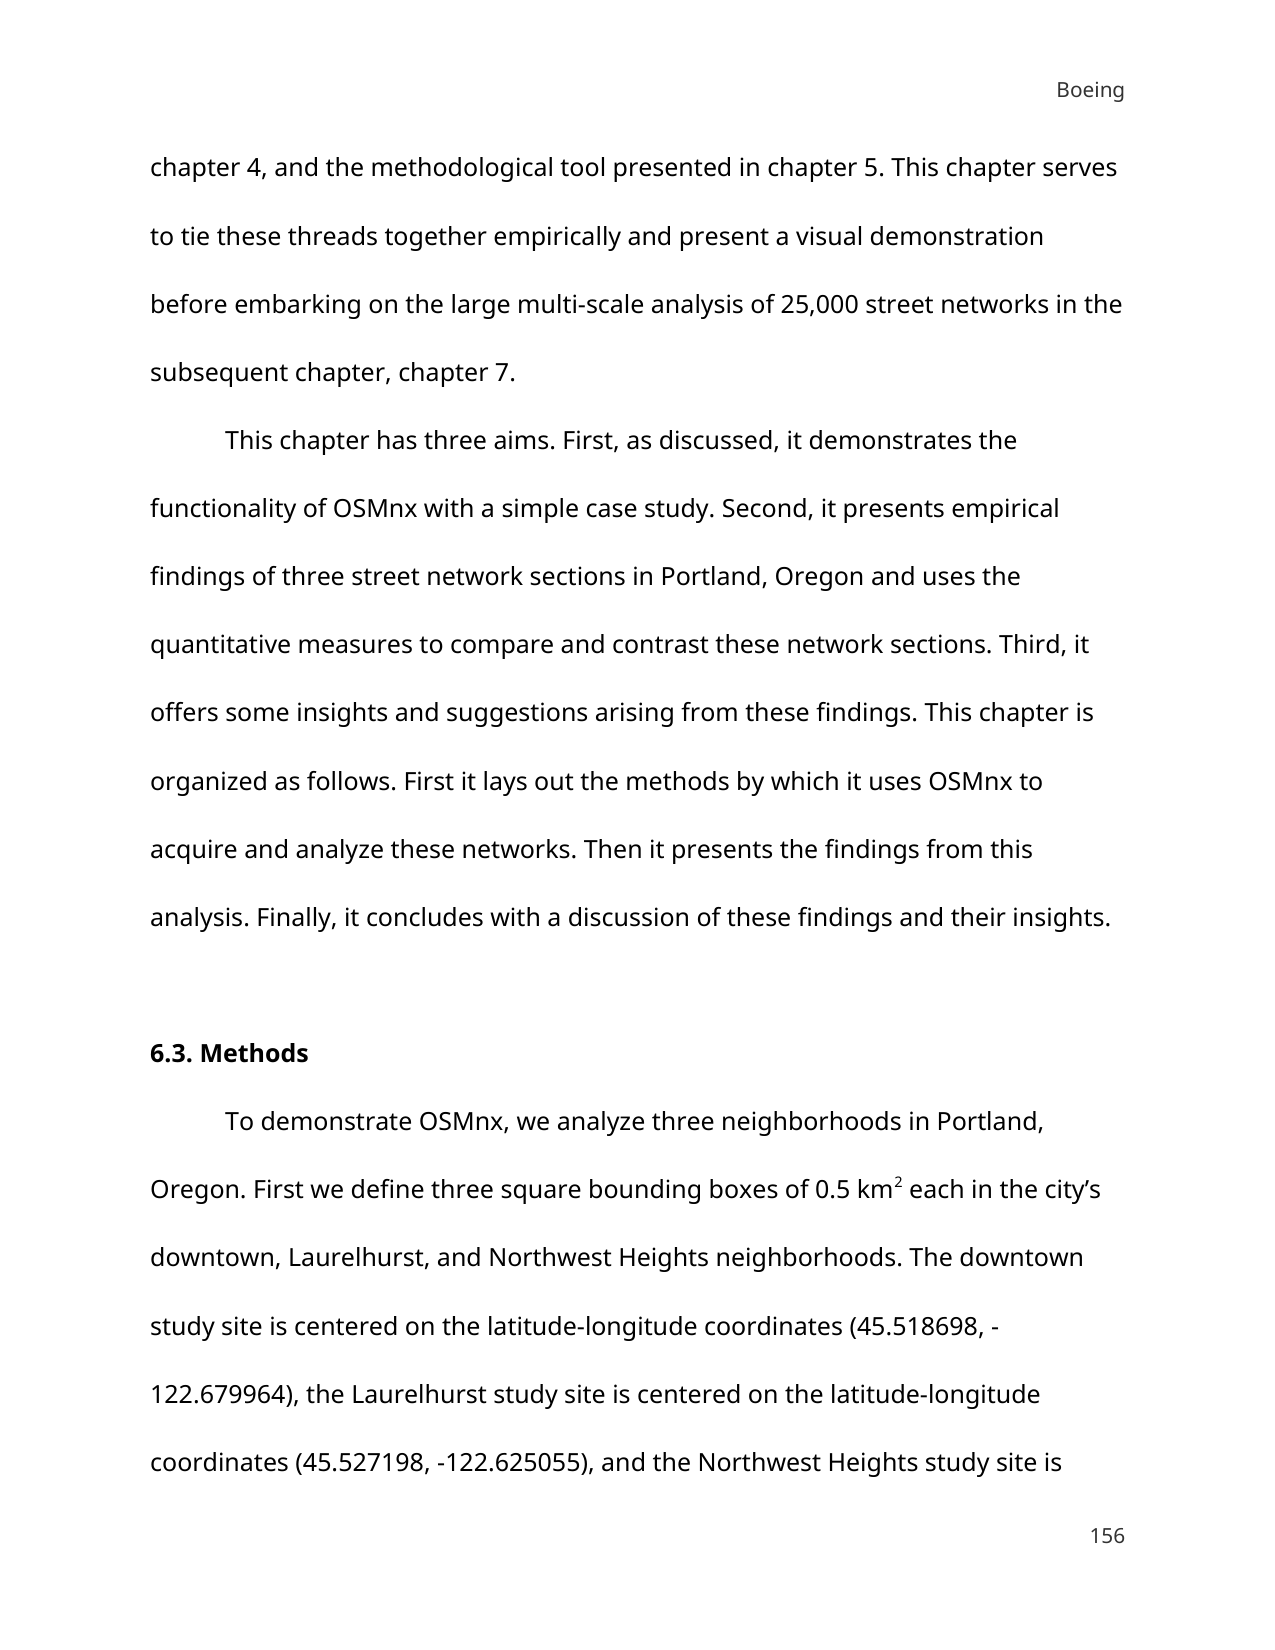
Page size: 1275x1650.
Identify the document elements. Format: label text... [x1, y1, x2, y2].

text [150, 150, 1125, 388]
text This chapter has three aims. First, as discussed, it demonstrates the functionality of OSMnx with a simple case study. Second, it presents empirical findings of three street network sections in Portland, Oregon and uses the quantitative measures to compare and contrast these network sections. Third, it offers some insights and suggestions arising from these findings. This chapter is organized as follows. First it lays out the methods by which it uses OSMnx to acquire and analyze these networks. Then it presents the findings from this analysis. Finally, it concludes with a discussion of these findings and their insights. [150, 422, 1125, 933]
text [150, 1104, 1125, 1478]
subtitle Methods [150, 1036, 1125, 1070]
